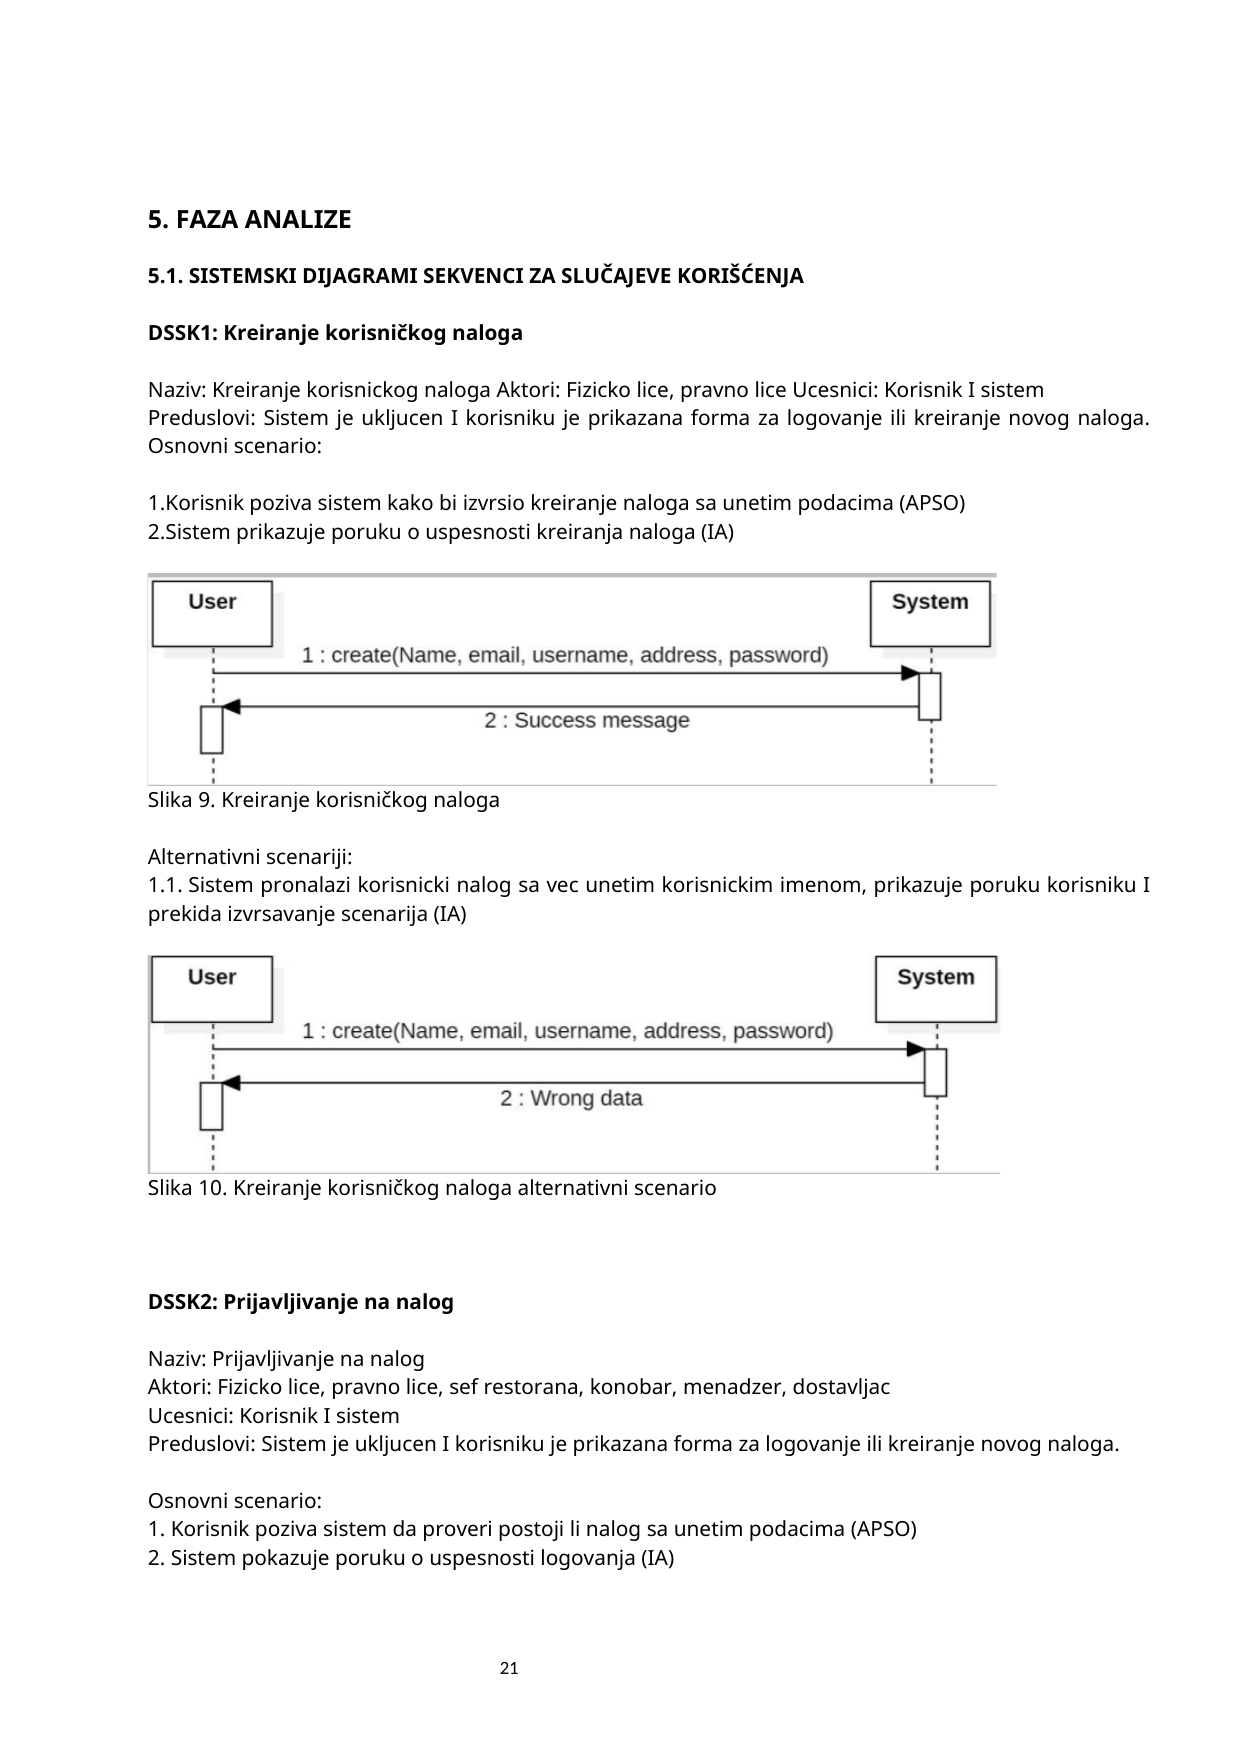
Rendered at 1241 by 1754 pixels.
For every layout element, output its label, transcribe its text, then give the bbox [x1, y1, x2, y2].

list Ucesnici: Korisnik I sistem [148, 1401, 1152, 1429]
list Preduslovi: Sistem je ukljucen I korisniku je prikazana forma za logovanje ili kreiranje novog naloga. Osnovni scenario: [148, 403, 1152, 460]
list DSSK1: Kreiranje korisničkog naloga [148, 318, 1152, 346]
list 1.Korisnik poziva sistem kako bi izvrsio kreiranje naloga sa unetim podacima (APSO) [148, 488, 1152, 517]
list Slika 10. Kreiranje korisničkog naloga alternativni scenario [148, 1173, 1152, 1202]
list FAZA ANALIZE [148, 201, 1152, 261]
list DSSK2: Prijavljivanje na nalog [148, 1287, 1152, 1316]
list Aktori: Fizicko lice, pravno lice, sef restorana, konobar, menadzer, dostavljac [148, 1372, 1152, 1401]
list 2.Sistem prikazuje poruku o uspesnosti kreiranja naloga (IA) [148, 517, 1152, 545]
list Osnovni scenario: [148, 1486, 1152, 1514]
list 2. Sistem pokazuje poruku o uspesnosti logovanja (IA) [148, 1543, 1152, 1571]
list SISTEMSKI DIJAGRAMI SEKVENCI ZA SLUČAJEVE KORIŠĆENJA [148, 261, 1152, 289]
list Sistem pronalazi korisnicki nalog sa vec unetim korisnickim imenom, prikazuje poruku korisniku I prekida izvrsavanje scenarija (IA) [148, 871, 1152, 927]
picture [147, 573, 997, 786]
list 1. Korisnik poziva sistem da proveri postoji li nalog sa unetim podacima (APSO) [148, 1514, 1152, 1543]
picture [147, 955, 1001, 1174]
list Naziv: Kreiranje korisnickog naloga Aktori: Fizicko lice, pravno lice Ucesnici: Korisnik I sistem [148, 375, 1152, 403]
list Alternativni scenariji: [148, 842, 1152, 871]
list Naziv: Prijavljivanje na nalog [148, 1344, 1152, 1372]
list Slika 9. Kreiranje korisničkog naloga [148, 785, 1152, 814]
list Preduslovi: Sistem je ukljucen I korisniku je prikazana forma za logovanje ili kreiranje novog naloga. [148, 1429, 1152, 1458]
